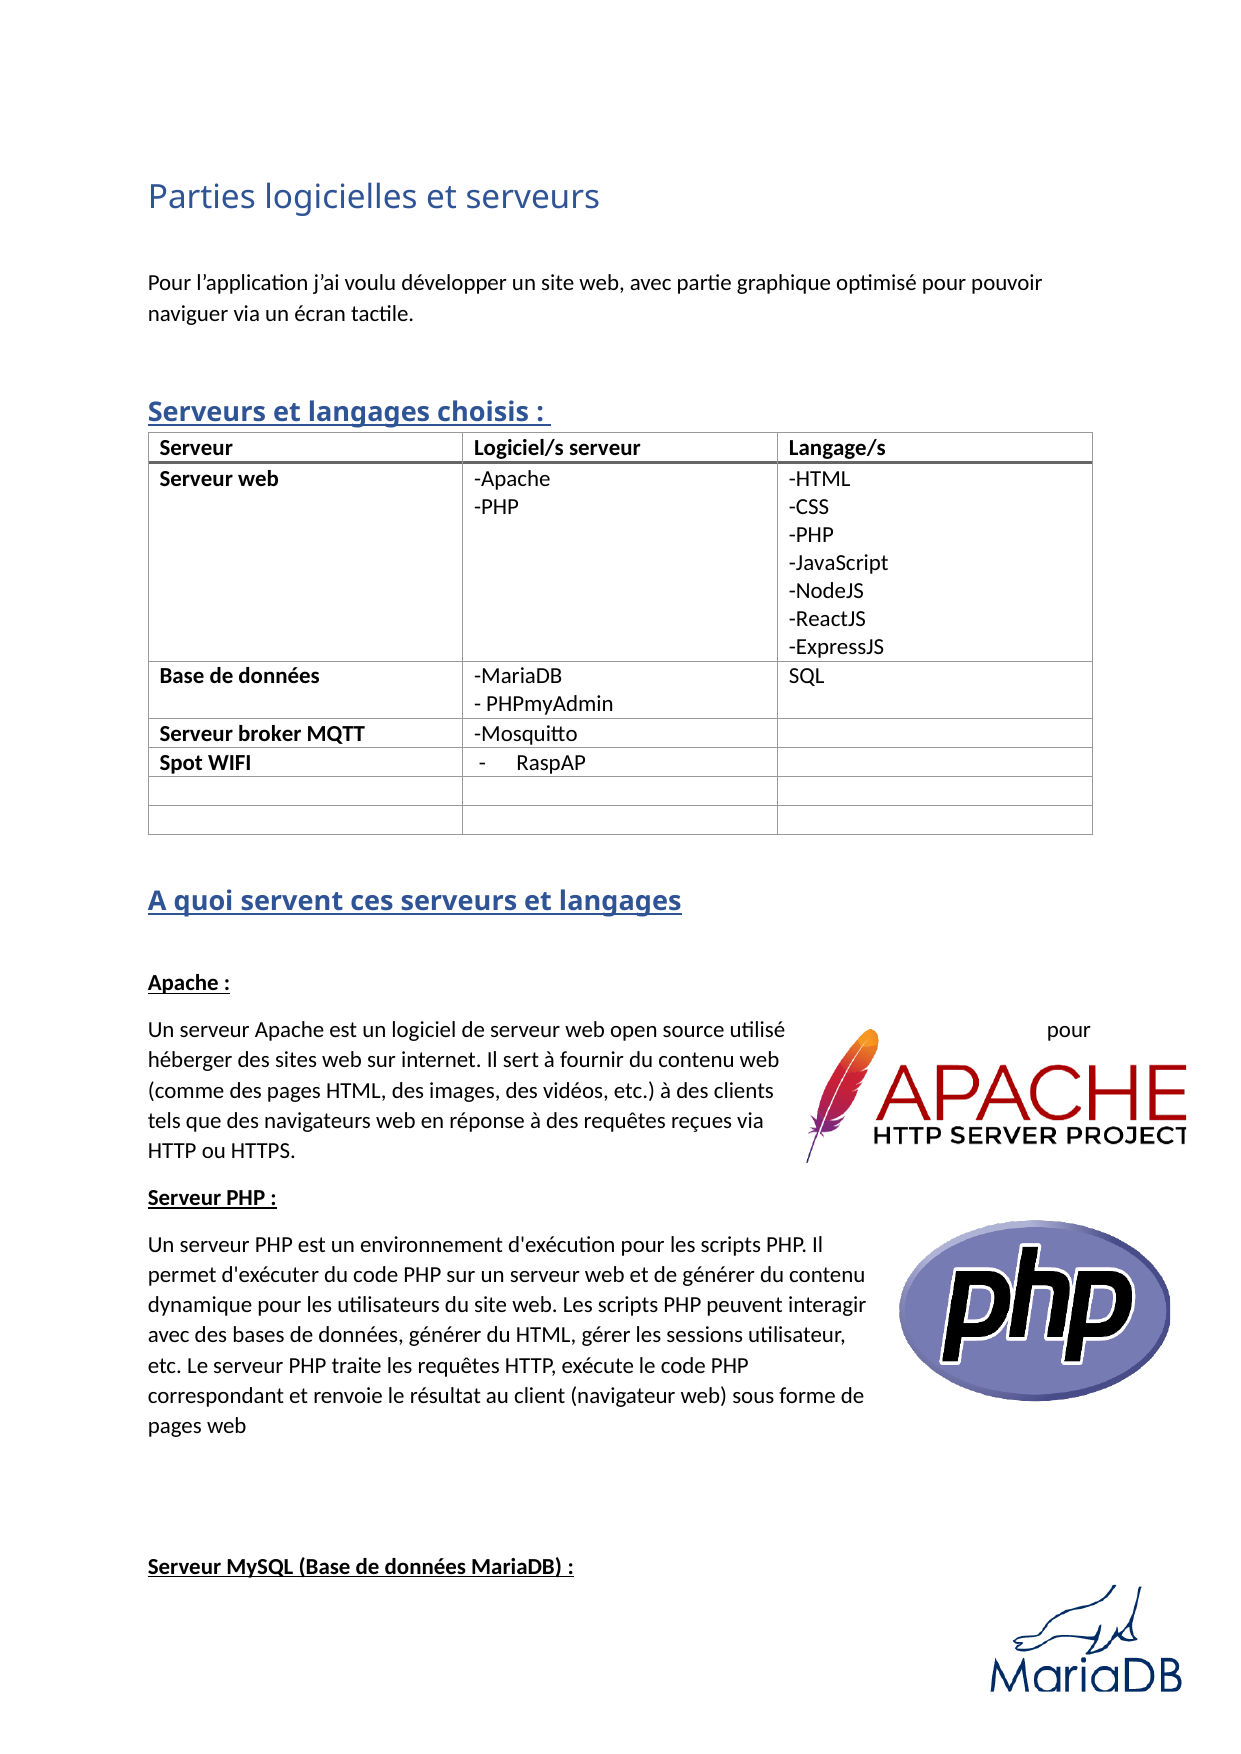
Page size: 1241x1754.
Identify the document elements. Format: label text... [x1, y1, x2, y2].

table_cell [778, 719, 1092, 747]
table_cell [149, 777, 462, 805]
table_cell Spot WIFI [149, 748, 462, 776]
table_cell [149, 806, 462, 834]
table_cell [778, 777, 1092, 805]
text Serveur MySQL (Base de données MariaDB) : [148, 1552, 1093, 1580]
table_cell Serveur broker MQTT [149, 719, 462, 747]
table_cell Base de données [149, 662, 462, 718]
table_header Langage/s [778, 433, 1092, 461]
text Pour l’application j’ai voulu développer un site web, avec partie graphique optimisé pour pouvoir naviguer via un écran tactile. [148, 268, 1093, 327]
text Un serveur Apache est un logiciel de serveur web open source utilisé pour héberger des sites web sur internet. Il sert à fournir du contenu web (comme des pages HTML, des images, des vidéos, etc.) à des clients tels que des navigateurs web en réponse à des requêtes reçues via HTTP ou HTTPS. [148, 1015, 1093, 1164]
table_header Serveur [149, 433, 462, 461]
subtitle Parties logicielles et serveurs [148, 173, 1093, 218]
table_header Logiciel/s serveur [463, 433, 777, 461]
table_cell [778, 806, 1092, 834]
subtitle Serveurs et langages choisis : [148, 392, 1093, 429]
table_cell [778, 748, 1092, 776]
table_cell -HTML -CSS -PHP -JavaScript -NodeJS -ReactJS -ExpressJS [778, 464, 1092, 661]
table_cell -Mosquitto [463, 719, 777, 747]
table_cell -MariaDB - PHPmyAdmin [463, 662, 777, 718]
table_cell RaspAP [463, 748, 777, 776]
picture [804, 1028, 1186, 1163]
picture [986, 1576, 1185, 1692]
text Un serveur PHP est un environnement d'exécution pour les scripts PHP. Il permet d'exécuter du code PHP sur un serveur web et de générer du contenu dynamique pour les utilisateurs du site web. Les scripts PHP peuvent interagir avec des bases de données, générer du HTML, gérer les sessions utilisateur, etc. Le serveur PHP traite les requêtes HTTP, exécute le code PHP correspondant et renvoie le résultat au client (navigateur web) sous forme de pages web [148, 1230, 1093, 1439]
table_cell -Apache -PHP [463, 464, 777, 661]
table_cell [463, 806, 777, 834]
table_cell [463, 777, 777, 805]
picture [895, 1215, 1170, 1403]
text Serveur PHP : [148, 1183, 1093, 1211]
table_cell SQL [778, 662, 1092, 718]
table_cell Serveur web [149, 464, 462, 661]
text Apache : [148, 968, 1093, 996]
subtitle A quoi servent ces serveurs et langages [148, 882, 1093, 919]
